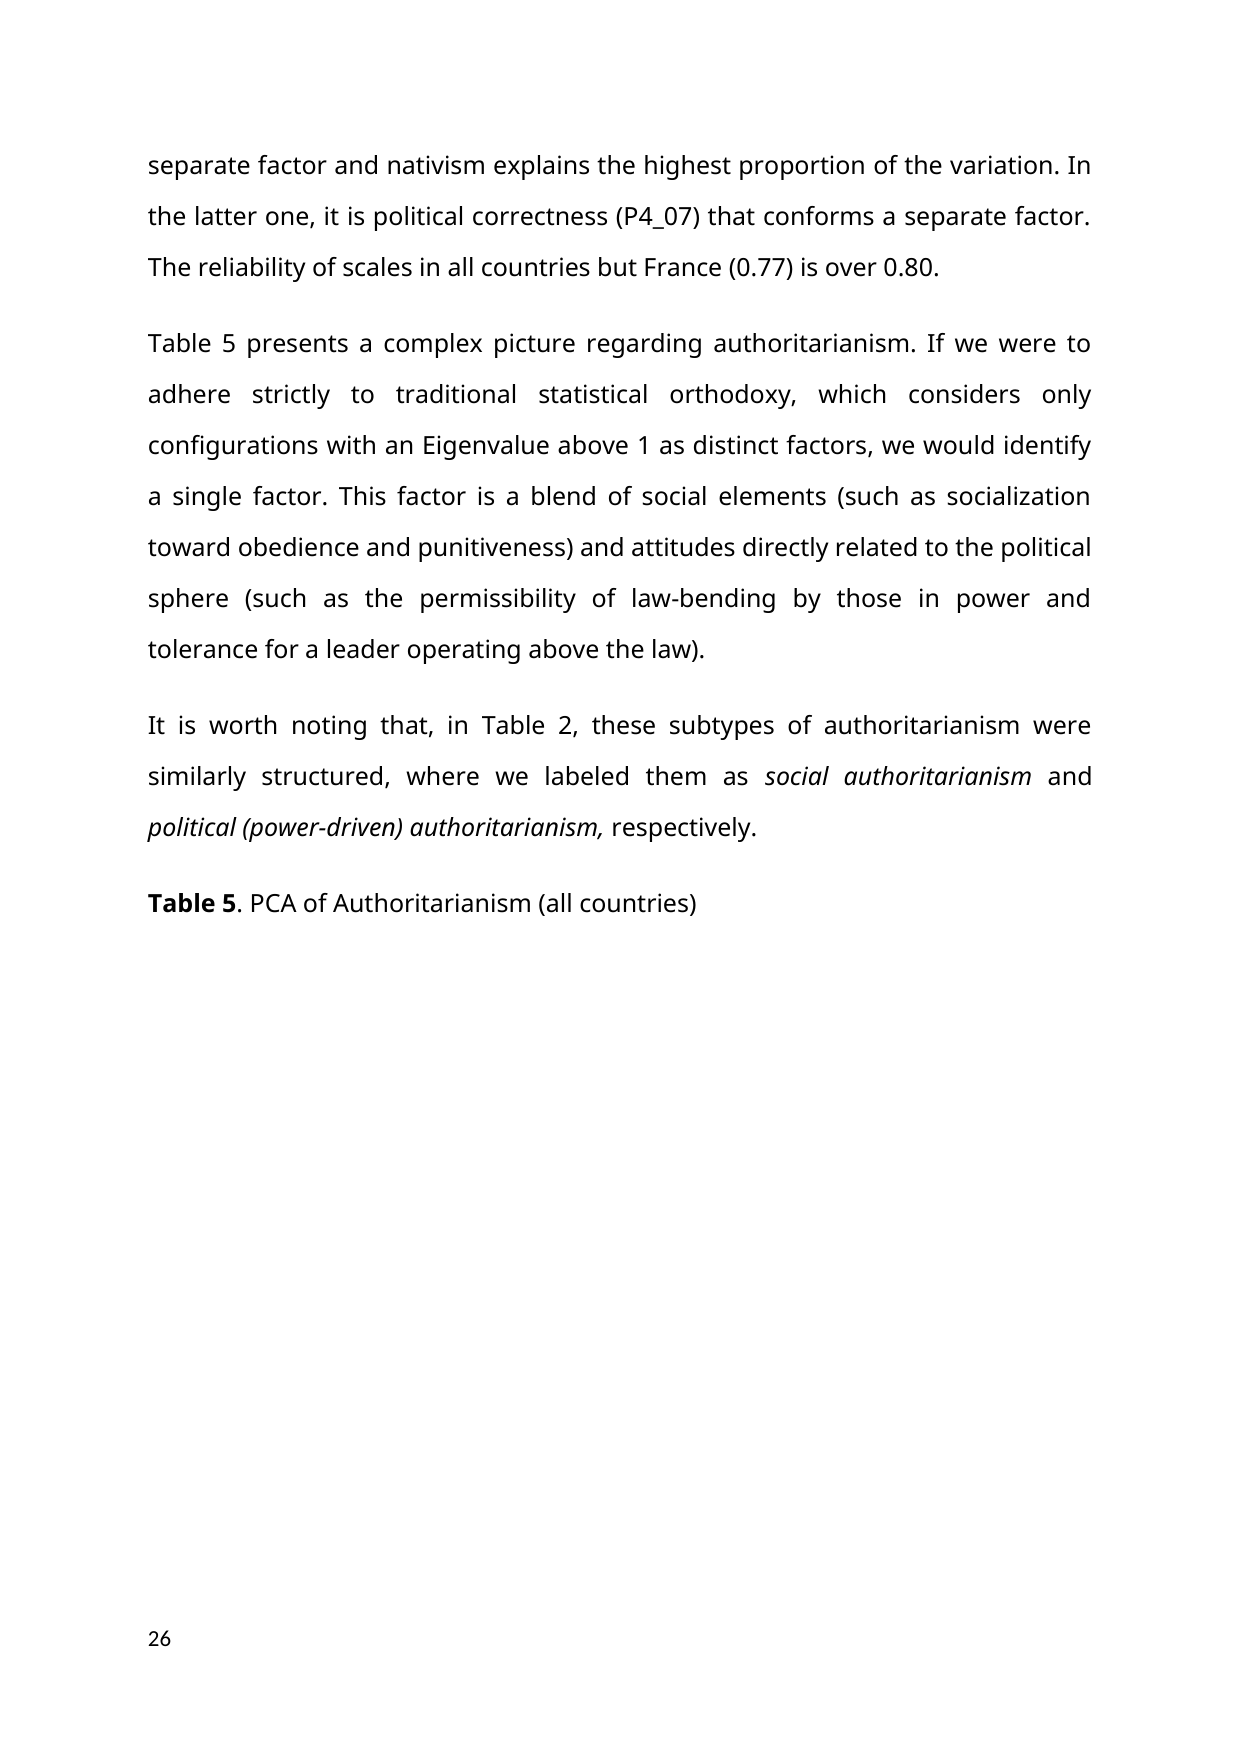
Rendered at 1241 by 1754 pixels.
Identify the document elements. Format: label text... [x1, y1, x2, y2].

text Table 5. PCA of Authoritarianism (all countries) [148, 886, 1093, 920]
text It is worth noting that, in Table 2, these subtypes of authoritarianism were similarly structured, where we labeled them as social authoritarianism and political (power-driven) authoritarianism, respectively. [148, 708, 1093, 844]
text Table 5 presents a complex picture regarding authoritarianism. If we were to adhere strictly to traditional statistical orthodoxy, which considers only configurations with an Eigenvalue above 1 as distinct factors, we would identify a single factor. This factor is a blend of social elements (such as socialization toward obedience and punitiveness) and attitudes directly related to the political sphere (such as the permissibility of law-bending by those in power and tolerance for a leader operating above the law). [148, 326, 1093, 666]
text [148, 148, 1093, 284]
